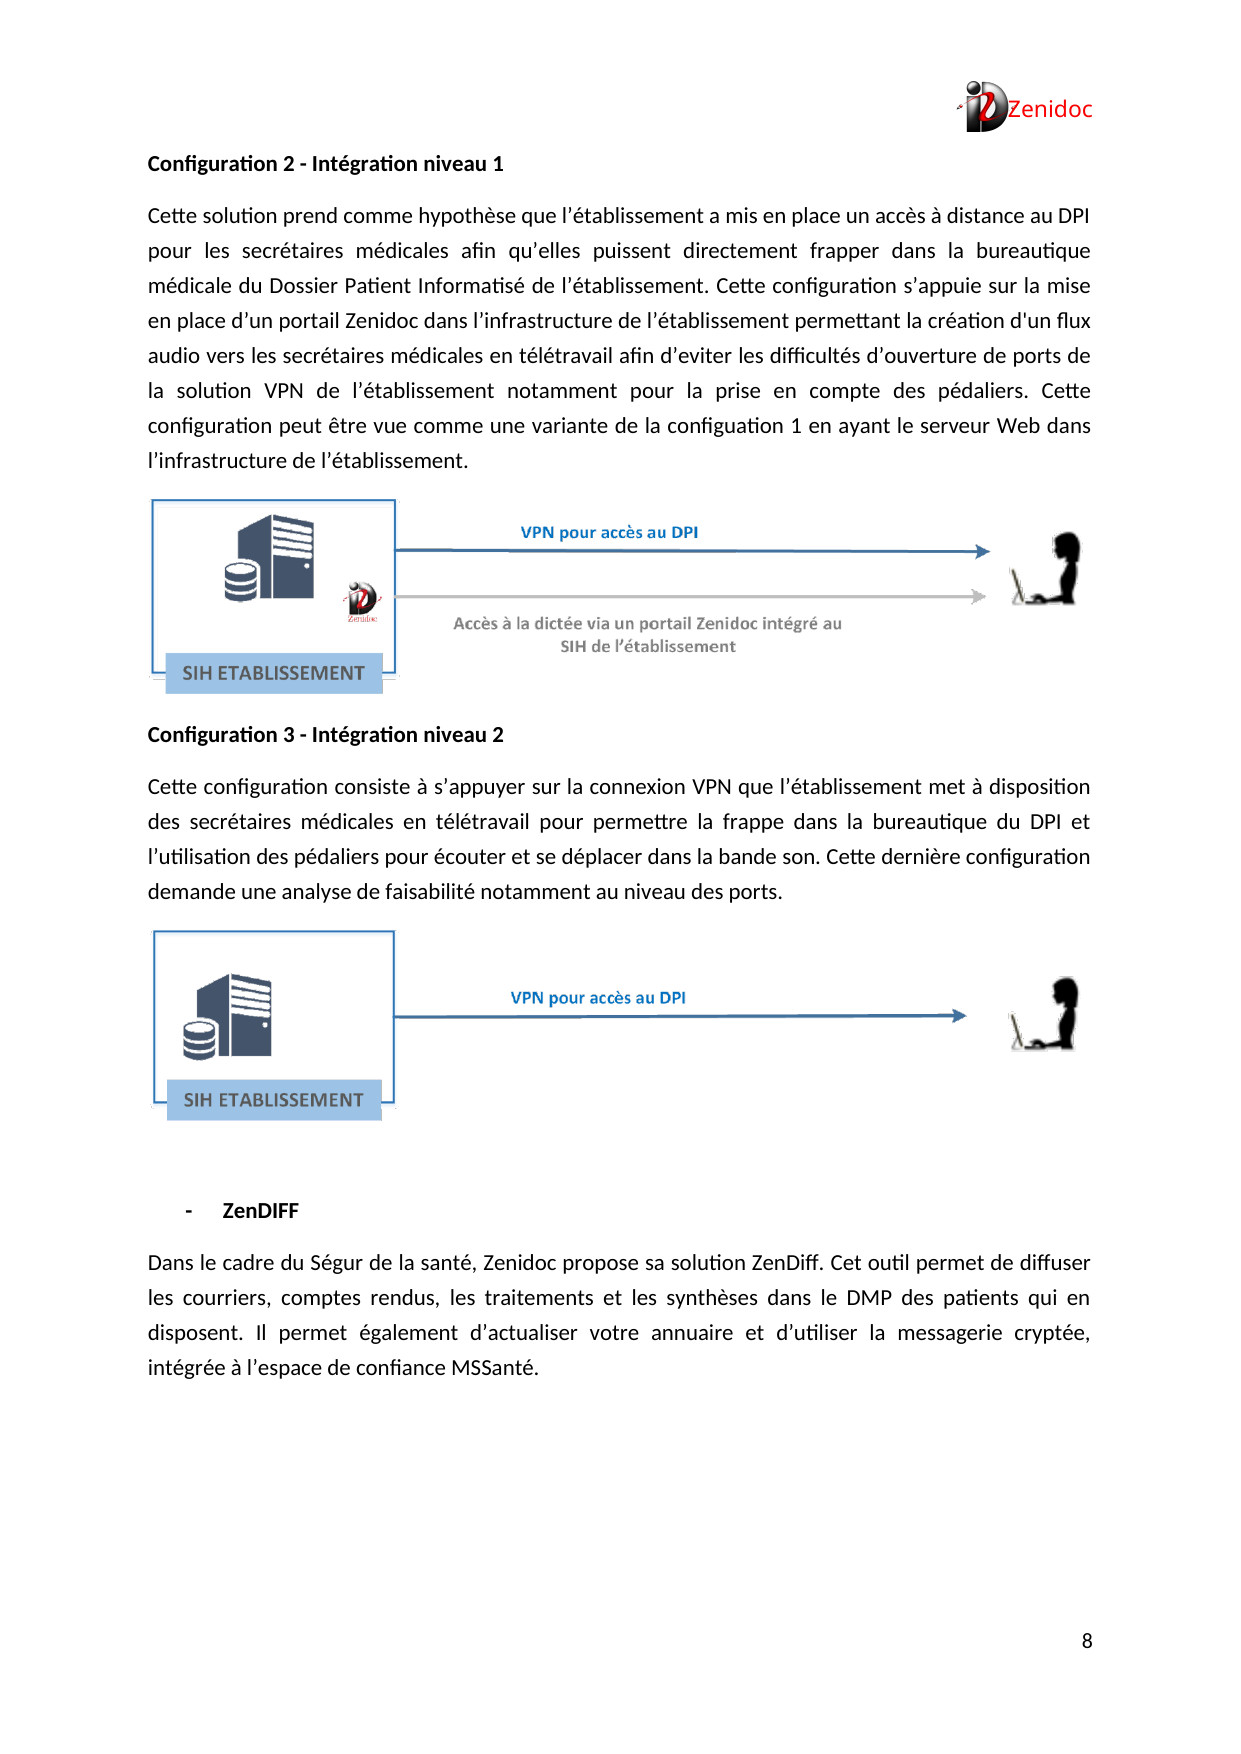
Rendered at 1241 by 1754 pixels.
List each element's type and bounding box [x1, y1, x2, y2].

picture [1011, 104, 1018, 115]
picture [956, 81, 1018, 132]
picture [147, 497, 1093, 697]
picture [147, 928, 1093, 1124]
